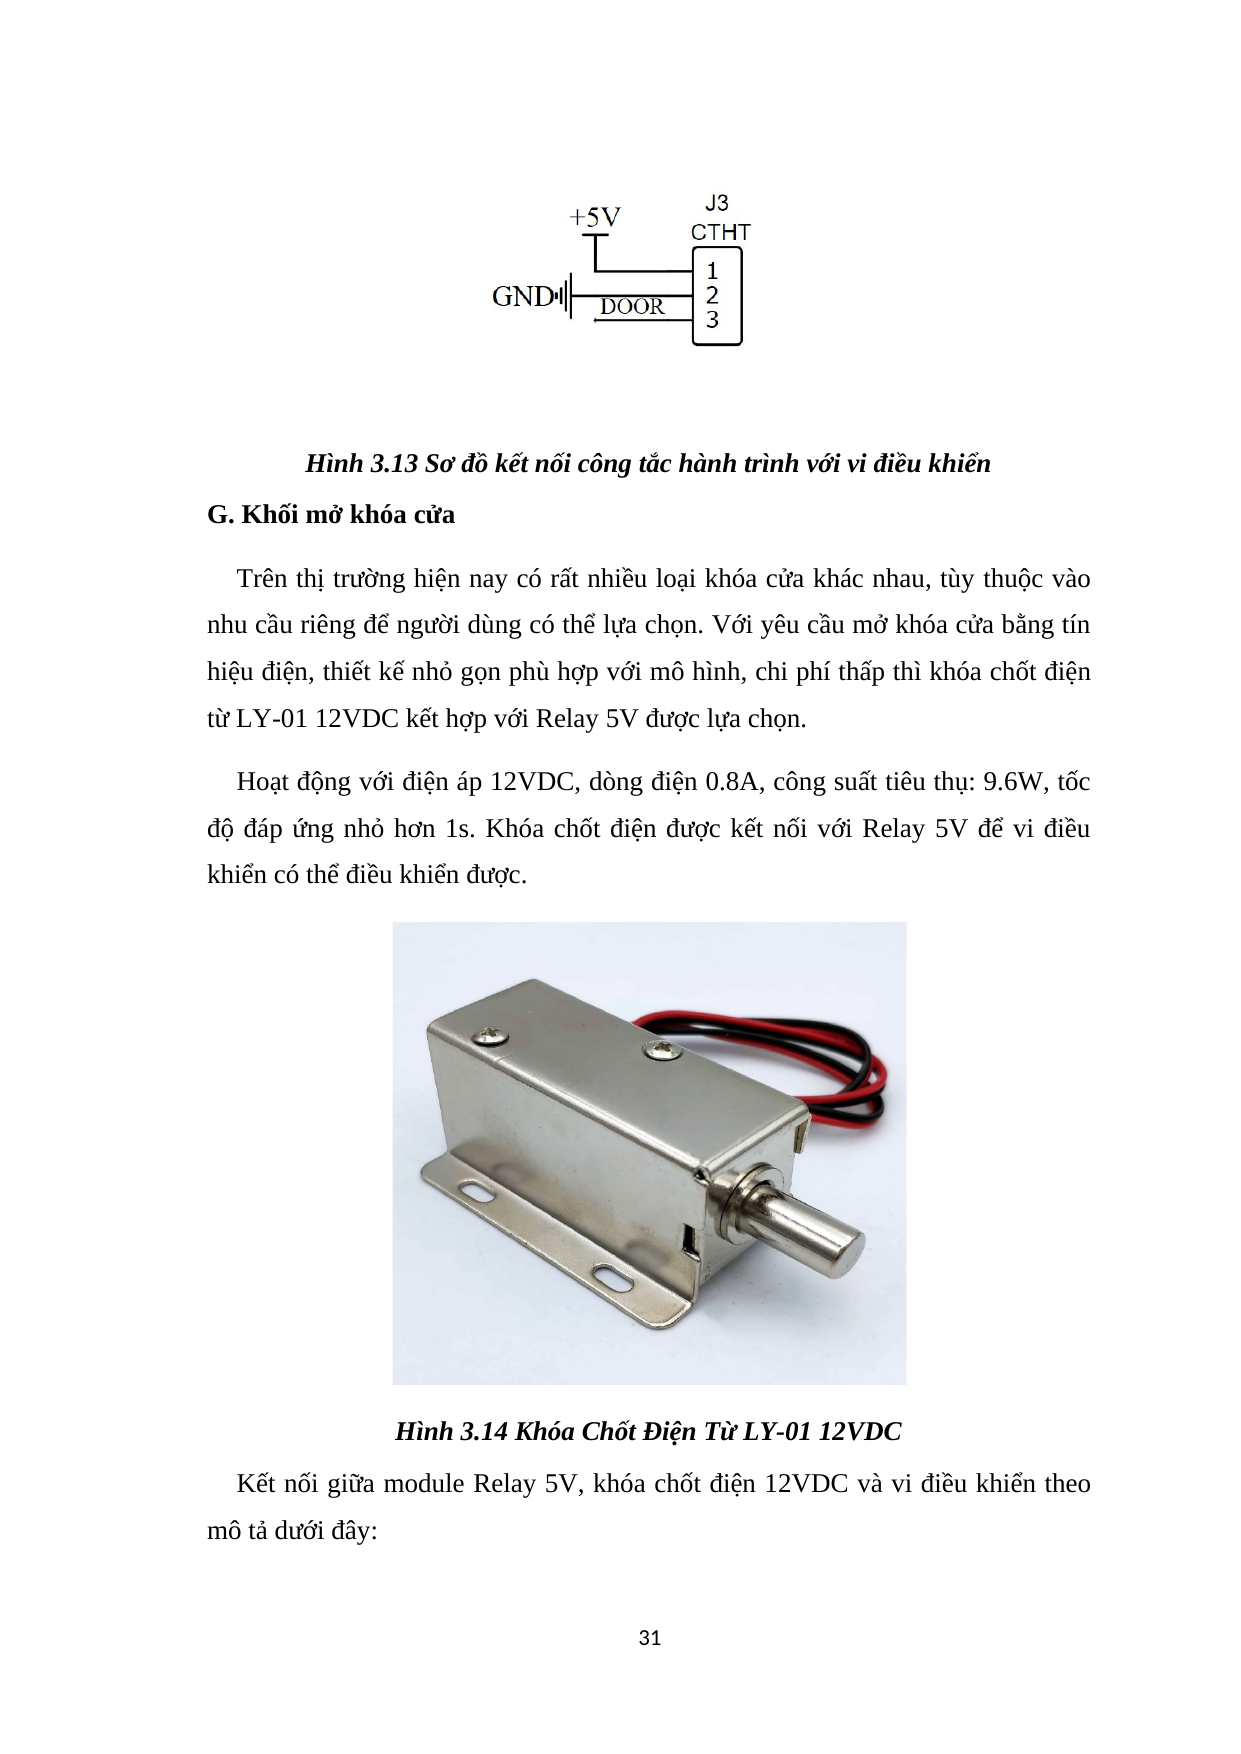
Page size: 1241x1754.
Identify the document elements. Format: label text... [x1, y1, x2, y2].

text Hình 3.13 Sơ đồ kết nối công tắc hành trình với vi điều khiển [207, 447, 1092, 478]
text Trên thị trường hiện nay có rất nhiều loại khóa cửa khác nhau, tùy thuộc vào nhu cầu riêng để người dùng có thể lựa chọn. Với yêu cầu mở khóa cửa bằng tín hiệu điện, thiết kế nhỏ gọn phù hợp với mô hình, chi phí thấp thì khóa chốt điện từ LY-01 12VDC kết hợp với Relay 5V được lựa chọn. [207, 562, 1092, 733]
text Hoạt động với điện áp 12VDC, dòng điện 0.8A, công suất tiêu thụ: 9.6W, tốc độ đáp ứng nhỏ hơn 1s. Khóa chốt điện được kết nối với Relay 5V để vi điều khiển có thể điều khiển được. [207, 765, 1092, 890]
text Kết nối giữa module Relay 5V, khóa chốt điện 12VDC và vi điều khiển theo mô tả dưới đây: [207, 1467, 1092, 1545]
picture [392, 922, 907, 1385]
picture [415, 147, 884, 416]
text Hình 3.14 Khóa Chốt Điện Từ LY-01 12VDC [207, 1415, 1092, 1446]
text G. Khối mở khóa cửa [207, 499, 1092, 530]
